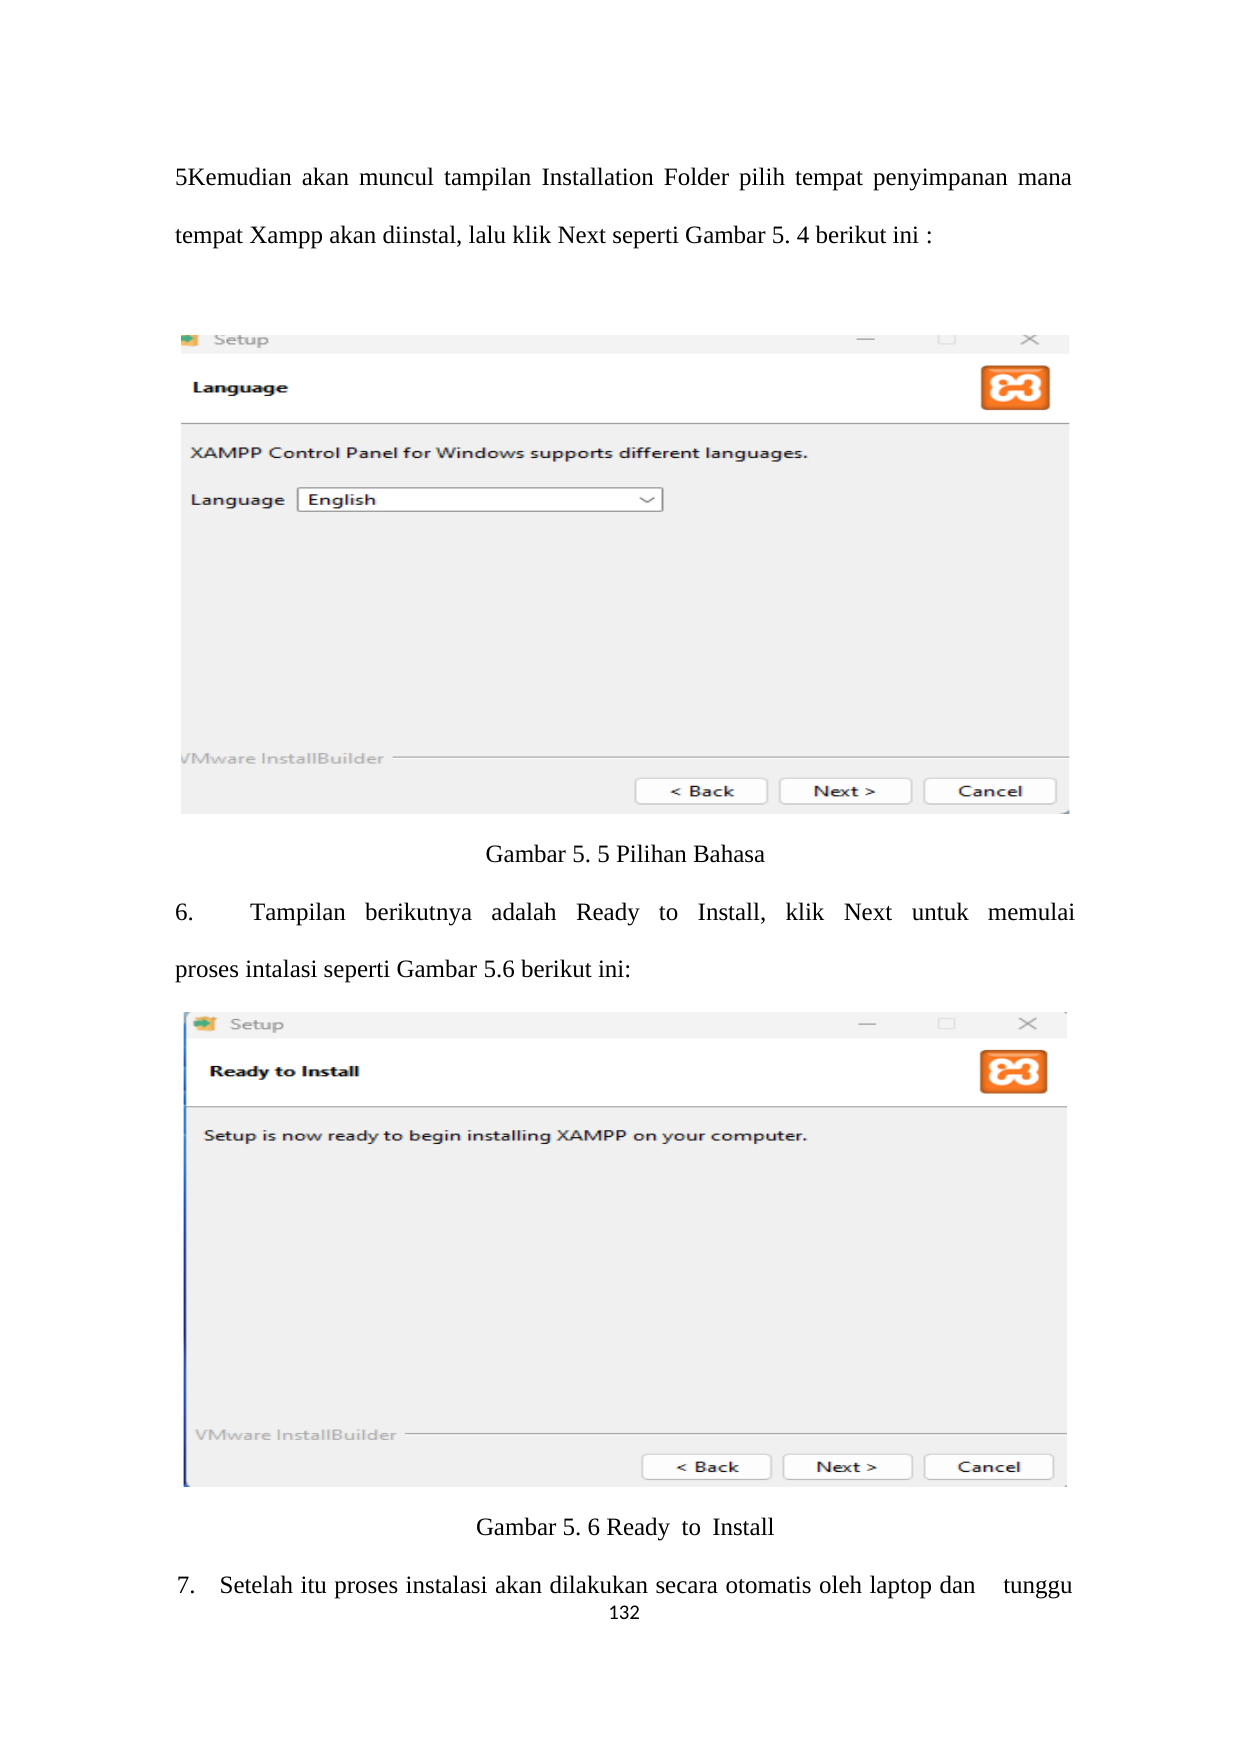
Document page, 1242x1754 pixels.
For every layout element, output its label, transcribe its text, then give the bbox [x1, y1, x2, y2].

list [175, 1570, 1073, 1598]
text Gambar 5. 6 Ready to Install [175, 1512, 1075, 1541]
text Gambar 5. 5 Pilihan Bahasa [175, 839, 1075, 868]
picture [183, 1012, 1067, 1487]
picture [181, 335, 1070, 814]
list Tampilan berikutnya adalah Ready to Install, klik Next untuk memulai proses intalasi seperti Gambar 5.6 berikut ini: [175, 897, 1075, 983]
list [175, 162, 1073, 249]
